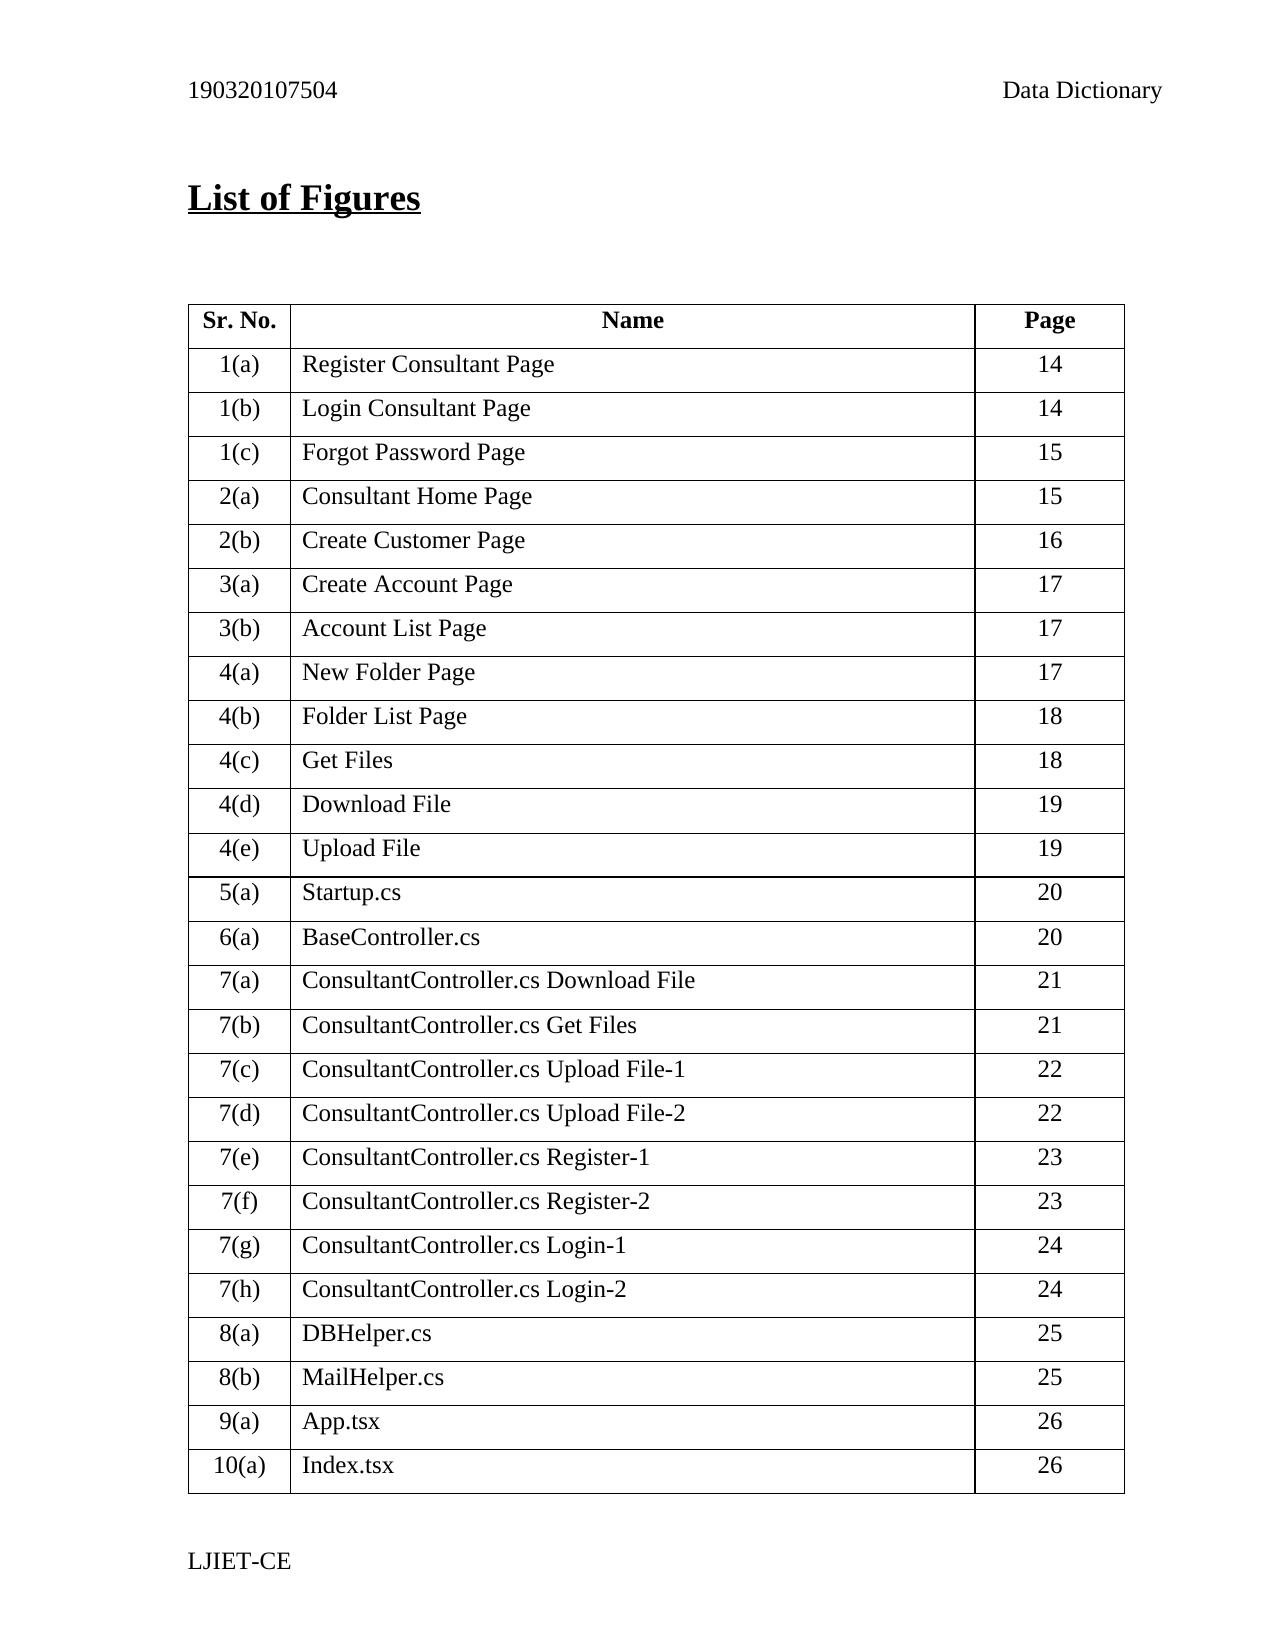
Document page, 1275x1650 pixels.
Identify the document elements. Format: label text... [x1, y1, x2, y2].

table_cell 24 [976, 1274, 1124, 1317]
table_cell 25 [976, 1362, 1124, 1405]
table_cell 1(b) [189, 393, 290, 436]
table_cell 21 [976, 966, 1124, 1009]
table_cell 3(a) [189, 569, 290, 612]
table_cell 22 [976, 1098, 1124, 1141]
table_cell 7(h) [189, 1274, 290, 1317]
table_cell BaseController.cs [291, 922, 974, 964]
table_cell Login Consultant Page [291, 393, 974, 436]
table_header Name [291, 305, 974, 348]
table_cell 19 [976, 789, 1124, 832]
table_cell 20 [976, 922, 1124, 964]
table_cell 18 [976, 745, 1124, 788]
subtitle List of Figures [187, 175, 1125, 218]
table_cell 4(d) [189, 789, 290, 832]
table_cell 2(b) [189, 525, 290, 568]
table_cell 14 [976, 349, 1124, 392]
table_cell App.tsx [291, 1406, 974, 1449]
table_cell 26 [976, 1406, 1124, 1449]
table_cell DBHelper.cs [291, 1318, 974, 1361]
table_cell ConsultantController.cs Login-1 [291, 1230, 974, 1273]
table_cell 10(a) [189, 1450, 290, 1493]
table_cell Account List Page [291, 613, 974, 656]
table_header Page [976, 305, 1124, 348]
table_cell 8(b) [189, 1362, 290, 1405]
table_cell 15 [976, 437, 1124, 480]
table_cell 5(a) [189, 878, 290, 921]
table_cell 4(b) [189, 701, 290, 744]
table_cell Create Customer Page [291, 525, 974, 568]
table_cell 26 [976, 1450, 1124, 1493]
table_cell Register Consultant Page [291, 349, 974, 392]
table_cell Download File [291, 789, 974, 832]
table_header Sr. No. [189, 305, 290, 348]
table_cell 7(f) [189, 1186, 290, 1229]
table_cell Startup.cs [291, 878, 974, 921]
table_cell 6(a) [189, 922, 290, 964]
table_cell Index.tsx [291, 1450, 974, 1493]
table_cell Get Files [291, 745, 974, 788]
table_cell ConsultantController.cs Register-2 [291, 1186, 974, 1229]
table_cell 4(a) [189, 657, 290, 700]
table_cell 1(a) [189, 349, 290, 392]
table_cell Create Account Page [291, 569, 974, 612]
table_cell 16 [976, 525, 1124, 568]
table_cell ConsultantController.cs Upload File-2 [291, 1098, 974, 1141]
table_cell Consultant Home Page [291, 481, 974, 524]
table_cell 7(c) [189, 1054, 290, 1097]
table_cell 15 [976, 481, 1124, 524]
table_cell 7(b) [189, 1010, 290, 1053]
table_cell 9(a) [189, 1406, 290, 1449]
table_cell 21 [976, 1010, 1124, 1053]
table_cell 17 [976, 657, 1124, 700]
table_cell 17 [976, 569, 1124, 612]
table_cell 18 [976, 701, 1124, 744]
table_cell 8(a) [189, 1318, 290, 1361]
table_cell ConsultantController.cs Upload File-1 [291, 1054, 974, 1097]
table_cell 4(c) [189, 745, 290, 788]
table_cell MailHelper.cs [291, 1362, 974, 1405]
table_cell Folder List Page [291, 701, 974, 744]
table_cell ConsultantController.cs Register-1 [291, 1142, 974, 1185]
table_cell 17 [976, 613, 1124, 656]
table_cell 7(e) [189, 1142, 290, 1185]
table_cell 2(a) [189, 481, 290, 524]
table_cell 23 [976, 1142, 1124, 1185]
table_cell Upload File [291, 834, 974, 876]
table_cell 25 [976, 1318, 1124, 1361]
table_cell 1(c) [189, 437, 290, 480]
table_cell ConsultantController.cs Download File [291, 966, 974, 1009]
table_cell 4(e) [189, 834, 290, 876]
table_cell New Folder Page [291, 657, 974, 700]
table_cell Forgot Password Page [291, 437, 974, 480]
table_cell 24 [976, 1230, 1124, 1273]
table_cell 7(g) [189, 1230, 290, 1273]
table_cell ConsultantController.cs Login-2 [291, 1274, 974, 1317]
table_cell 19 [976, 834, 1124, 876]
table_cell 7(a) [189, 966, 290, 1009]
table_cell 22 [976, 1054, 1124, 1097]
table_cell 20 [976, 878, 1124, 921]
table_cell 14 [976, 393, 1124, 436]
table_cell 23 [976, 1186, 1124, 1229]
table_cell ConsultantController.cs Get Files [291, 1010, 974, 1053]
table_cell 7(d) [189, 1098, 290, 1141]
table_cell 3(b) [189, 613, 290, 656]
